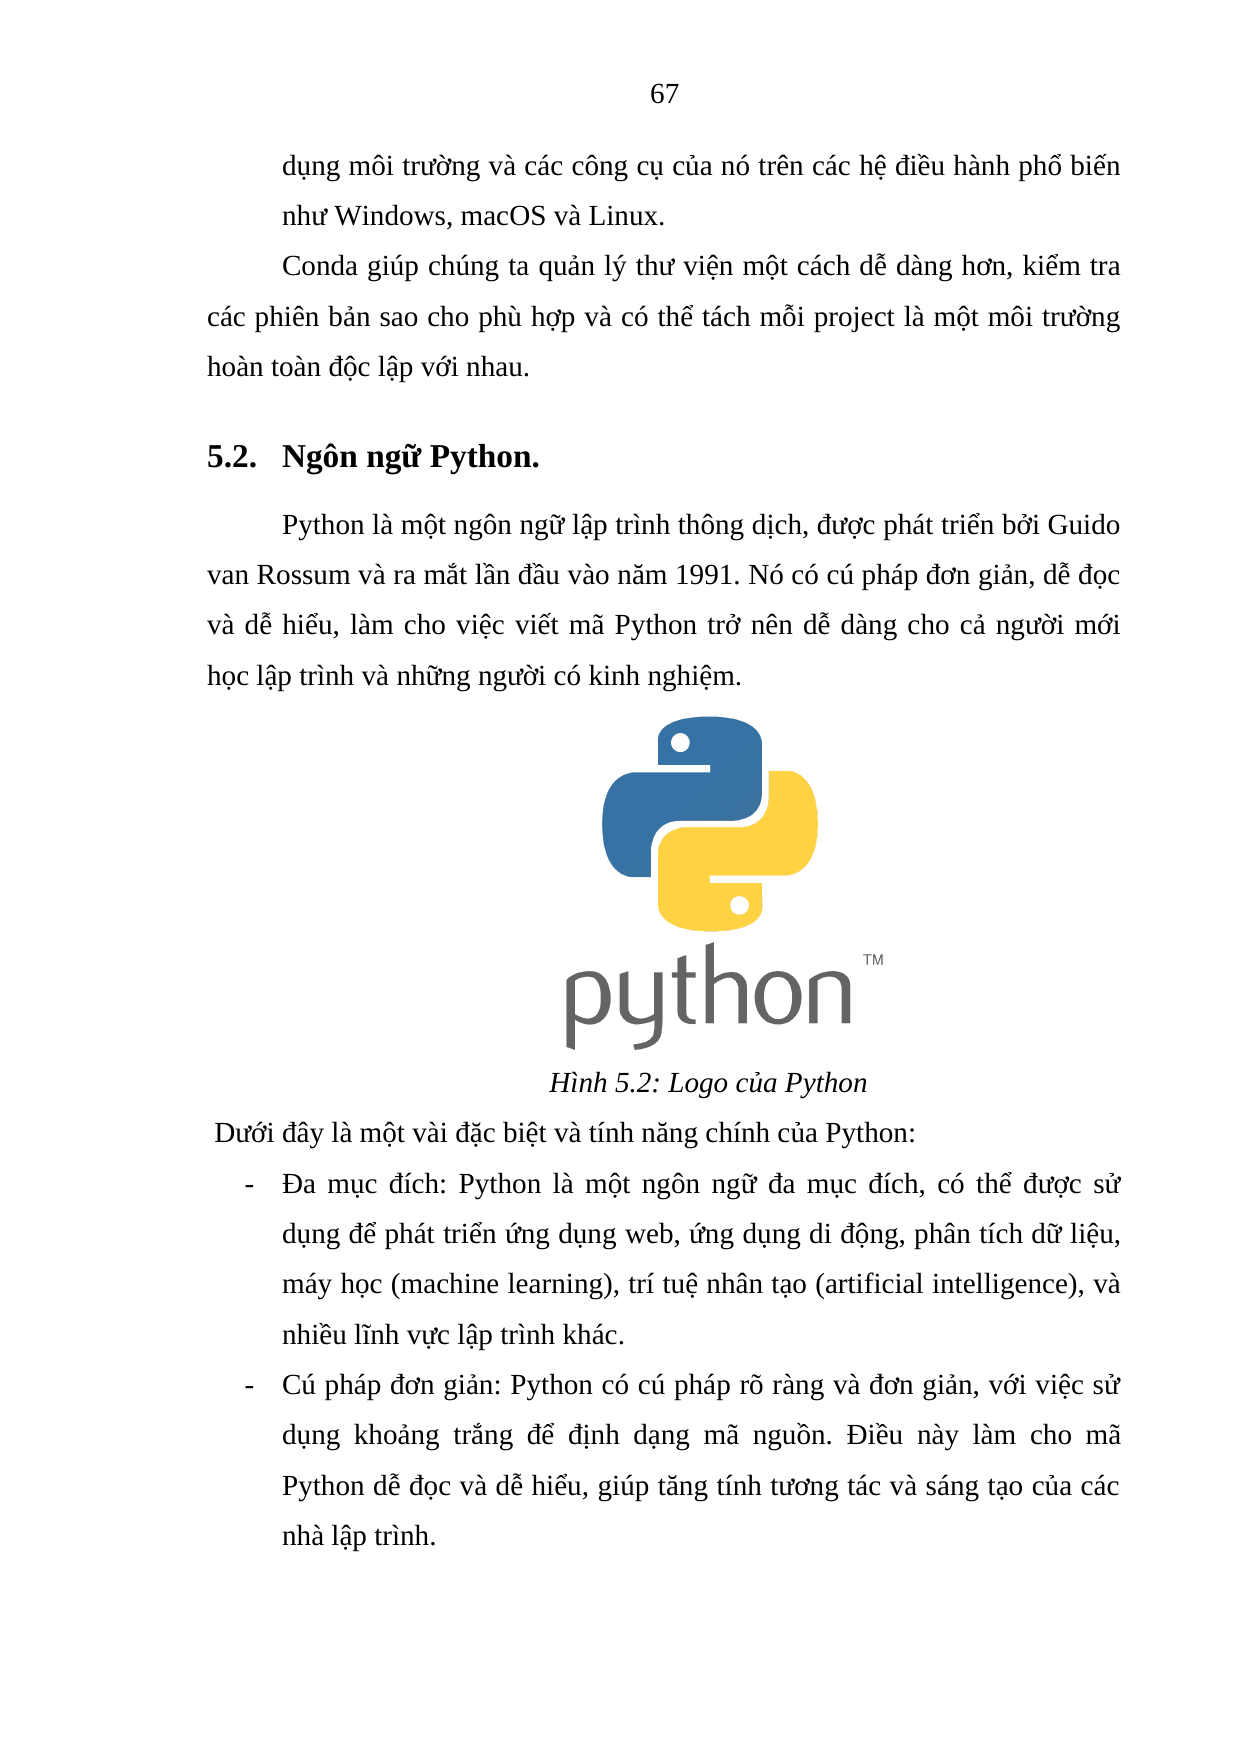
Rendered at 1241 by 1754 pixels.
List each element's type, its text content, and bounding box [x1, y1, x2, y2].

text Python là một ngôn ngữ lập trình thông dịch, được phát triển bởi Guido van Rossum và ra mắt lần đầu vào năm 1991. Nó có cú pháp đơn giản, dễ đọc và dễ hiểu, làm cho việc viết mã Python trở nên dễ dàng cho cả người mới học lập trình và những người có kinh nghiệm. [207, 507, 1122, 691]
subtitle 5.2. Ngôn ngữ Python. [207, 437, 1122, 475]
list Cú pháp đơn giản: Python có cú pháp rõ ràng và đơn giản, với việc sử dụng khoảng trắng để định dạng mã nguồn. Điều này làm cho mã Python dễ đọc và dễ hiểu, giúp tăng tính tương tác và sáng tạo của các nhà lập trình. [244, 1367, 1122, 1552]
text Conda giúp chúng ta quản lý thư viện một cách dễ dàng hơn, kiểm tra các phiên bản sao cho phù hợp và có thể tách mỗi project là một môi trường hoàn toàn độc lập với nhau. [207, 248, 1122, 382]
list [244, 148, 1122, 232]
list Đa mục đích: Python là một ngôn ngữ đa mục đích, có thể được sử dụng để phát triển ứng dụng web, ứng dụng di động, phân tích dữ liệu, máy học (machine learning), trí tuệ nhân tạo (artificial intelligence), và nhiều lĩnh vực lập trình khác. [244, 1166, 1122, 1350]
picture [405, 713, 1014, 1056]
